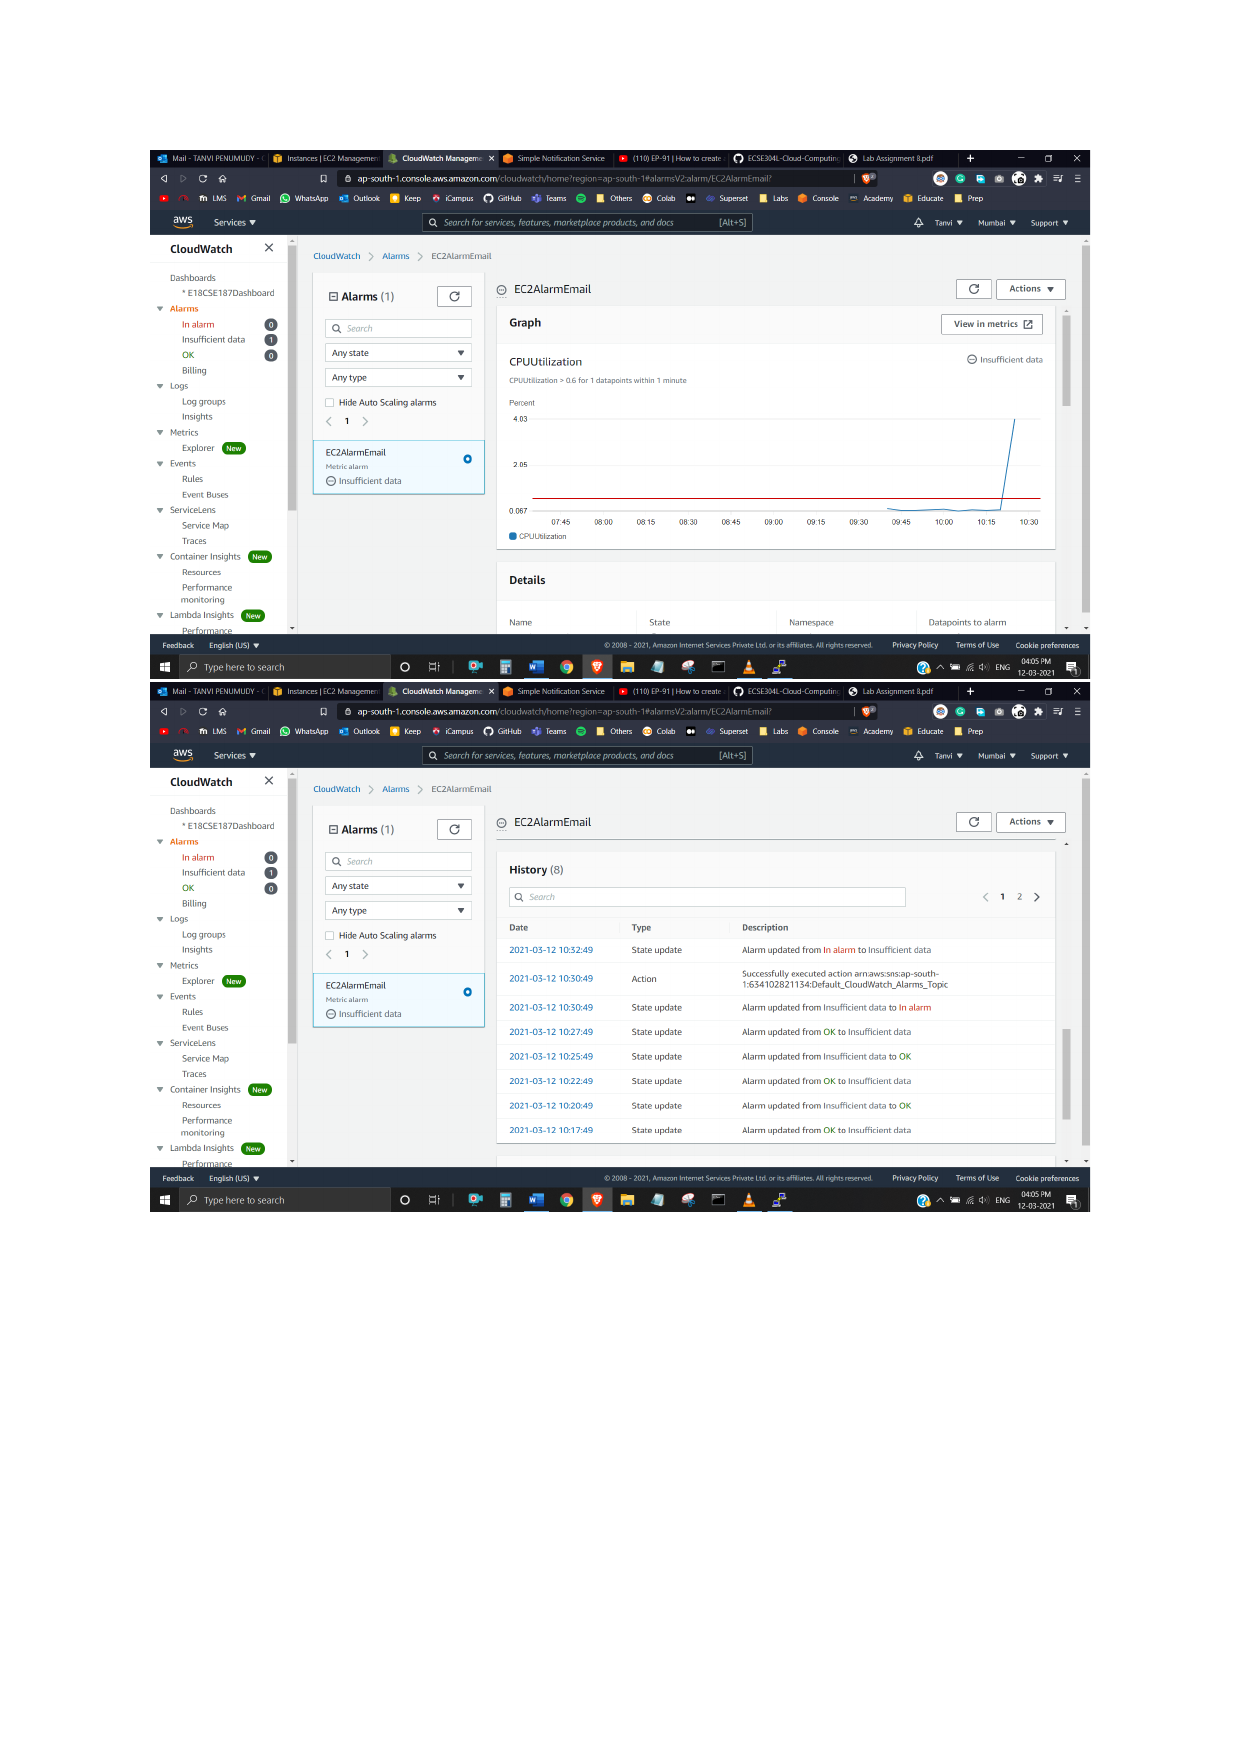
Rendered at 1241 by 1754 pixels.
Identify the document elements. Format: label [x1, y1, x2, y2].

picture [150, 682, 1091, 1212]
picture [150, 150, 1091, 679]
